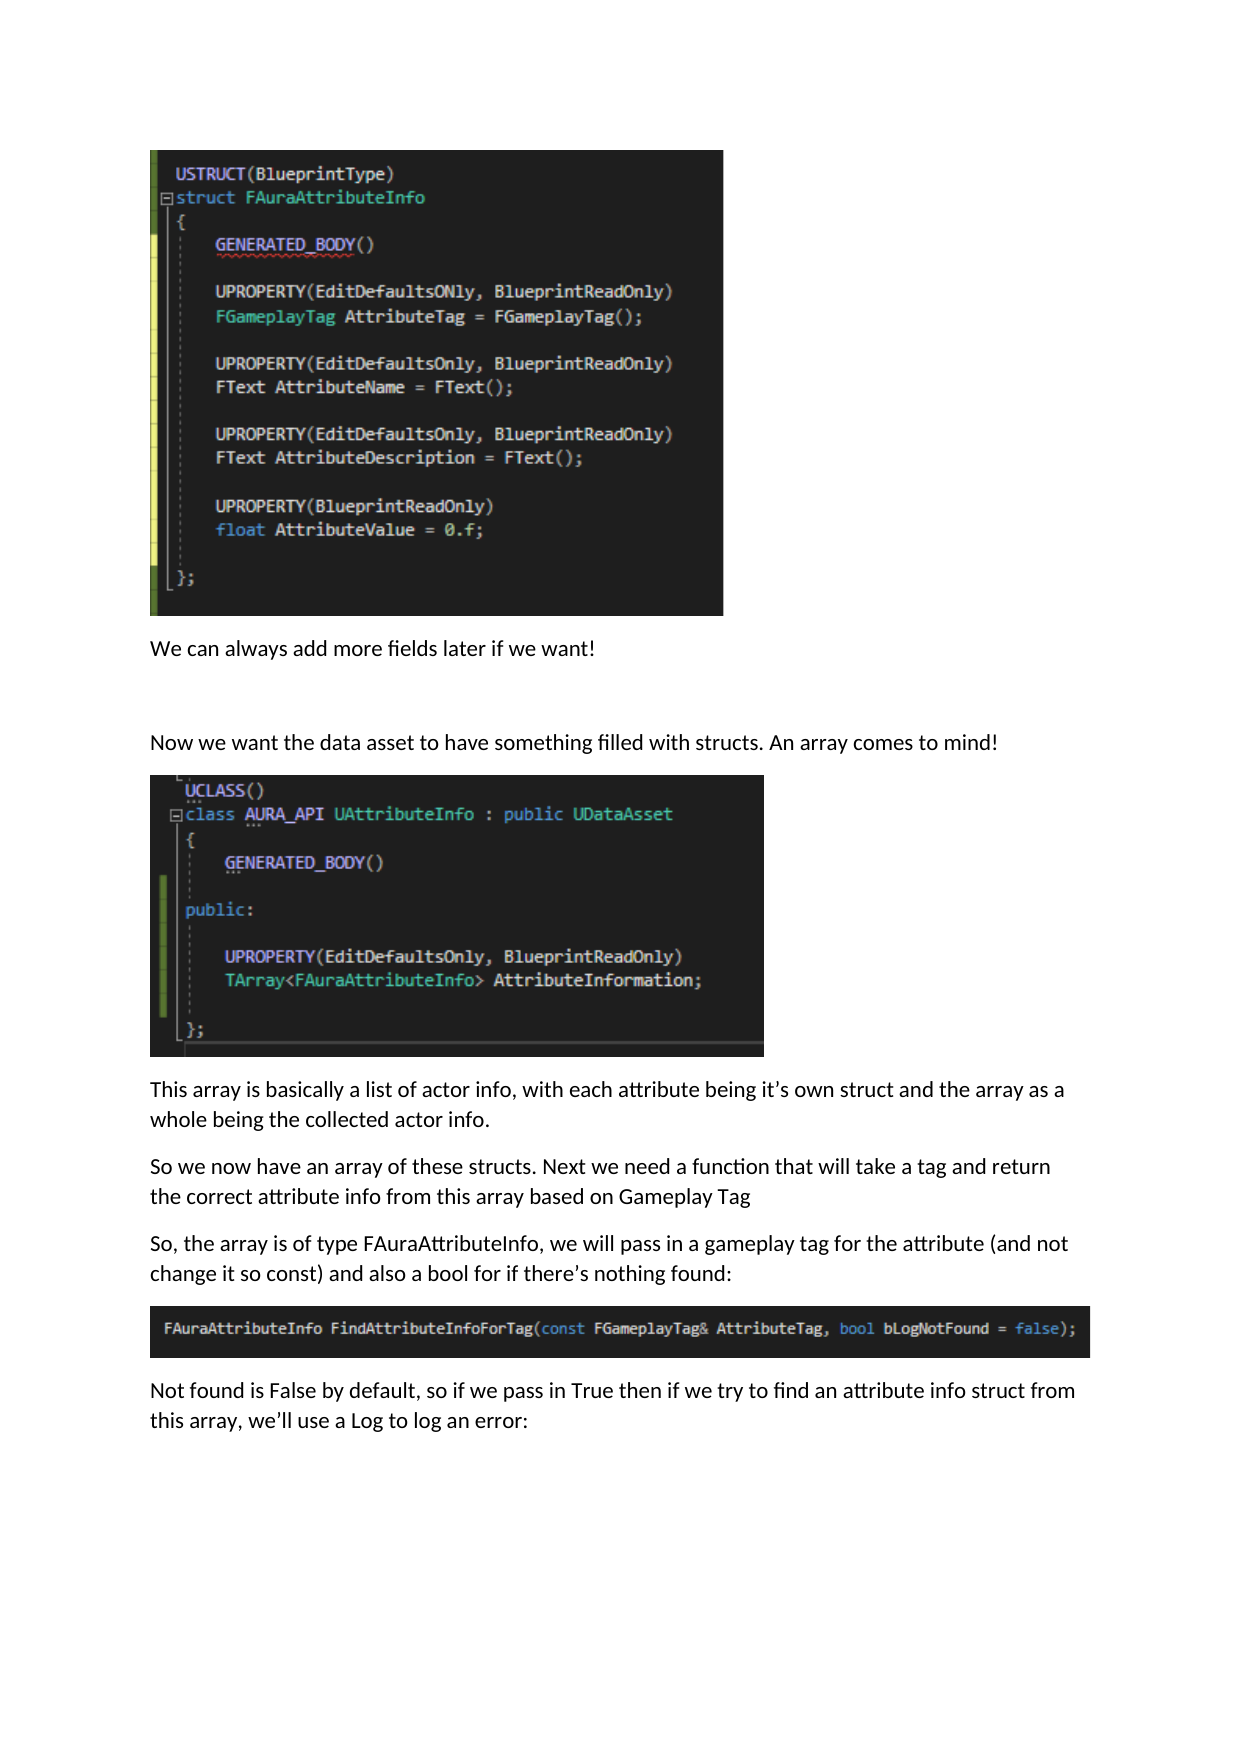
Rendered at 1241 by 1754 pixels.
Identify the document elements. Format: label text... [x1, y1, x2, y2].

text So, the array is of type FAuraAttributeInfo, we will pass in a gameplay tag for the attribute (and not change it so const) and also a bool for if there’s nothing found: [150, 1229, 1090, 1288]
text We can always add more fields later if we want! [150, 634, 1090, 662]
text Now we want the data asset to have something filled with structs. An array comes to mind! [150, 728, 1090, 756]
picture [150, 1306, 1091, 1358]
picture [150, 150, 724, 616]
picture [150, 775, 764, 1057]
text This array is basically a list of actor info, with each attribute being it’s own struct and the array as a whole being the collected actor info. [150, 1075, 1090, 1133]
text So we now have an array of these structs. Next we need a function that will take a tag and return the correct attribute info from this array based on Gameplay Tag [150, 1152, 1090, 1211]
text Not found is False by default, so if we pass in True then if we try to find an attribute info struct from this array, we’ll use a Log to log an error: [150, 1376, 1090, 1434]
